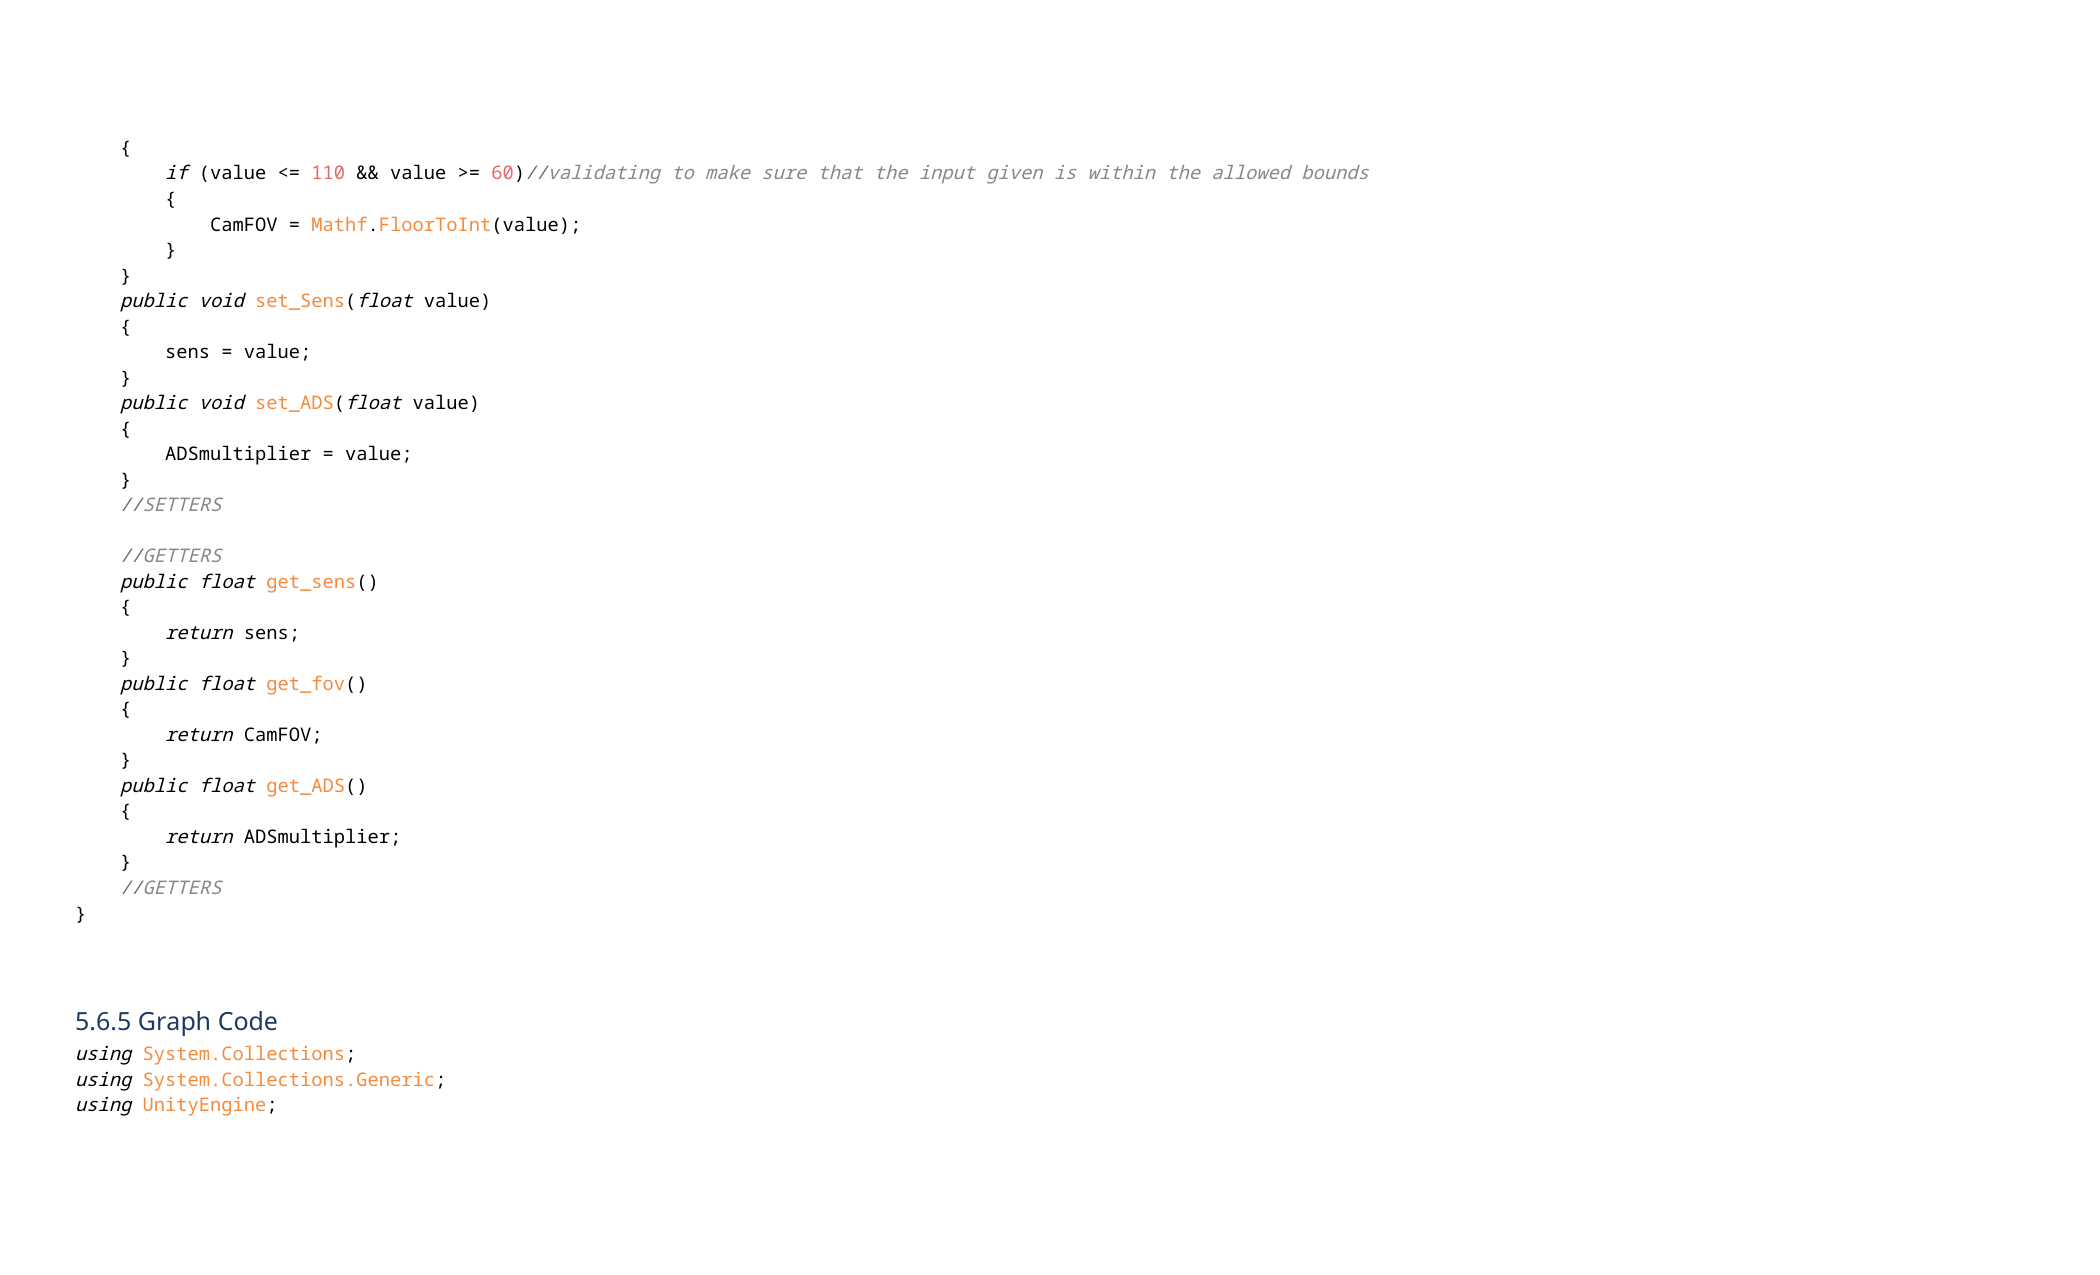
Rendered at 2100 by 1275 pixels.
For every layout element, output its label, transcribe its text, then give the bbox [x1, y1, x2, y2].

text public void set_Sens(float value) [75, 287, 2025, 313]
text public float get_sens() [75, 568, 2025, 594]
text //GETTERS [75, 543, 2025, 568]
text { [75, 134, 2025, 160]
text return sens; [75, 619, 2025, 645]
text } [75, 849, 2025, 874]
subtitle 5.6.5 Graph Code [75, 1003, 2025, 1038]
text } [75, 747, 2025, 772]
text if (value <= 110 && value >= 60)//validating to make sure that the input given is within the allowed bounds [75, 160, 2025, 185]
text using UnityEngine; [75, 1091, 2025, 1117]
text } [75, 900, 2025, 925]
text //SETTERS [75, 492, 2025, 517]
text public void set_ADS(float value) [75, 389, 2025, 415]
text return CamFOV; [75, 721, 2025, 747]
text { [75, 696, 2025, 721]
text } [75, 645, 2025, 670]
text } [75, 364, 2025, 389]
text { [75, 594, 2025, 619]
text } [75, 236, 2025, 262]
text return ADSmultiplier; [75, 823, 2025, 849]
text public float get_fov() [75, 670, 2025, 696]
text } [75, 466, 2025, 492]
text CamFOV = Mathf.FloorToInt(value); [75, 211, 2025, 236]
text { [75, 798, 2025, 823]
text using System.Collections.Generic; [75, 1066, 2025, 1091]
text //GETTERS [75, 874, 2025, 900]
text sens = value; [75, 338, 2025, 364]
text ADSmultiplier = value; [75, 441, 2025, 466]
text { [75, 185, 2025, 211]
text public float get_ADS() [75, 772, 2025, 798]
text { [75, 313, 2025, 338]
text { [75, 415, 2025, 441]
text } [75, 262, 2025, 287]
text using System.Collections; [75, 1040, 2025, 1066]
